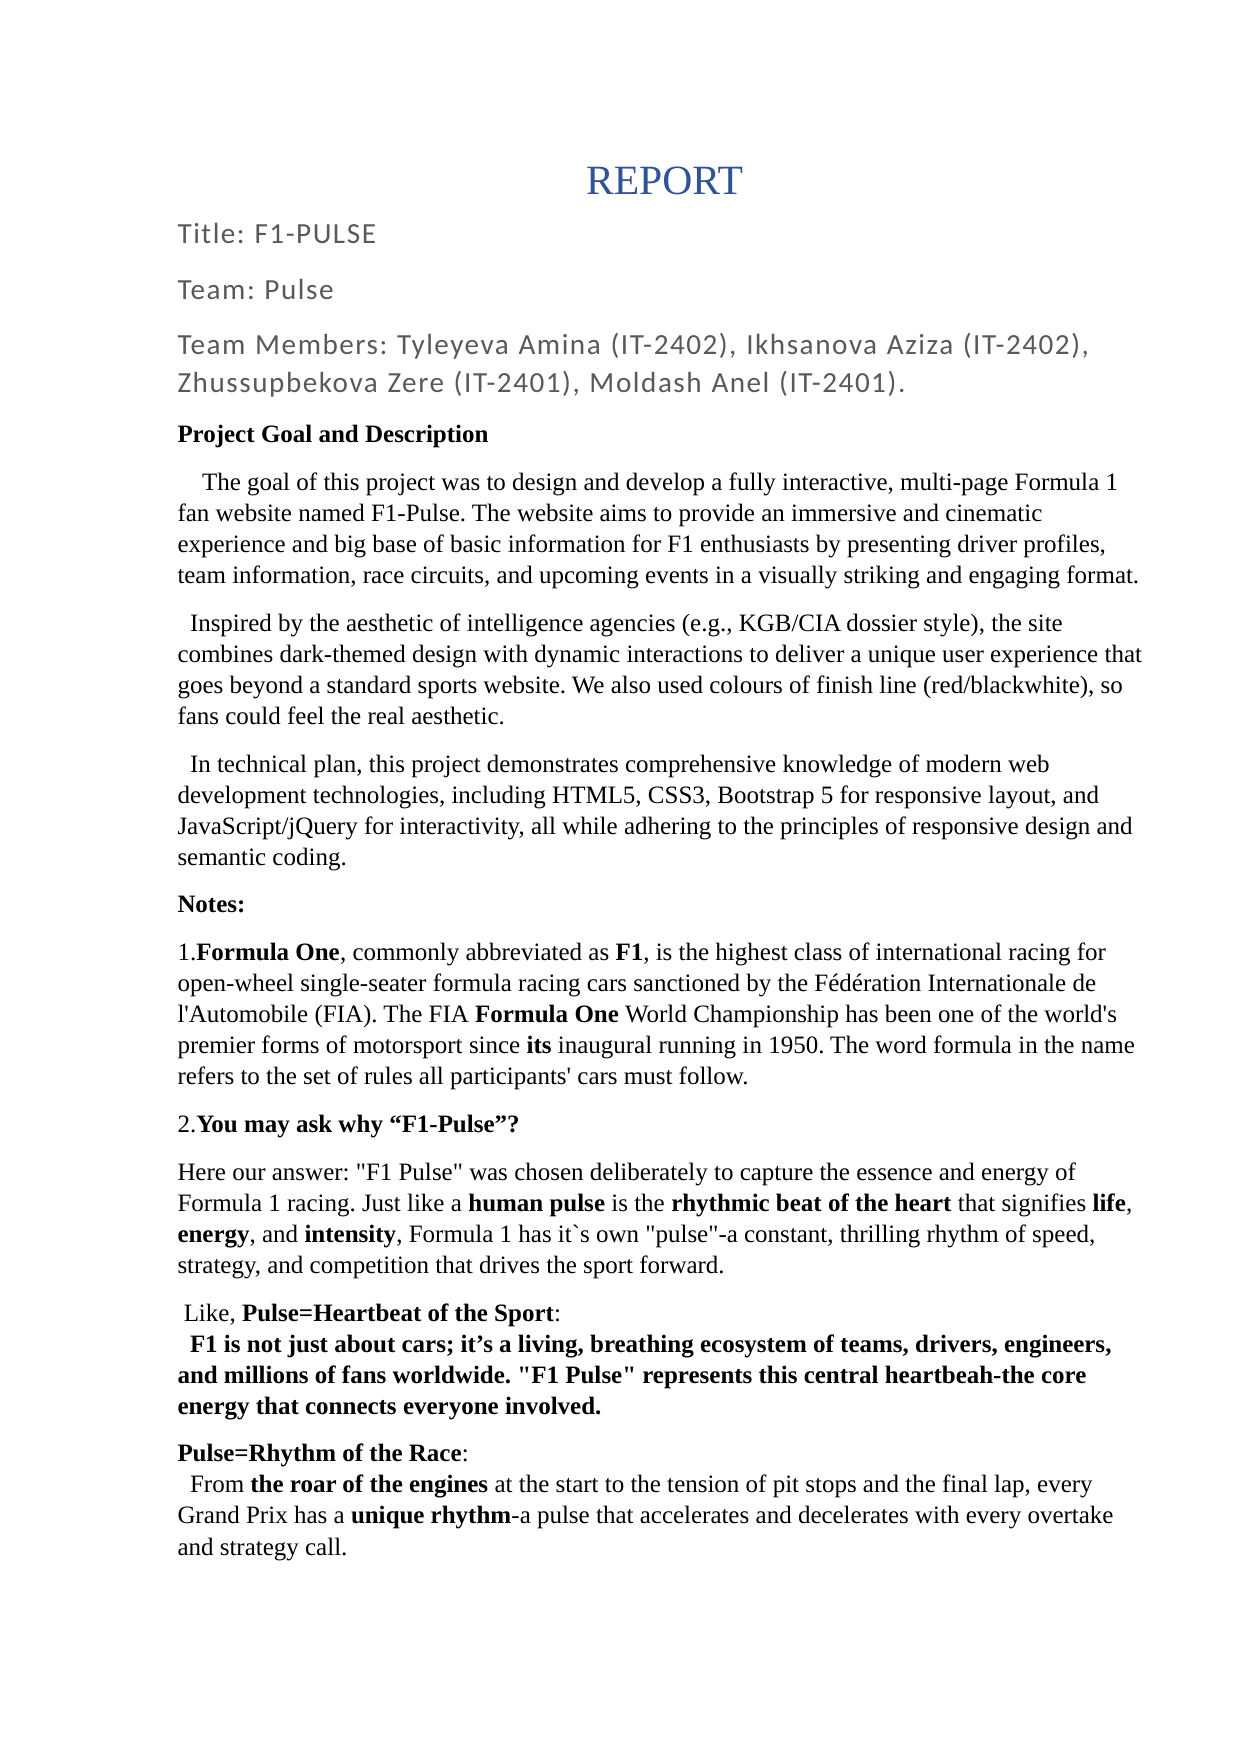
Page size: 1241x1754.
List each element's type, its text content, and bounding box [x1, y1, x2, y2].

text In technical plan, this project demonstrates comprehensive knowledge of modern web development technologies, including HTML5, CSS3, Bootstrap 5 for responsive layout, and JavaScript/jQuery for interactivity, all while adhering to the principles of responsive design and semantic coding. [177, 749, 1152, 871]
text Here our answer: "F1 Pulse" was chosen deliberately to capture the essence and energy of Formula 1 racing. Just like a human pulse is the rhythmic beat of the heart that signifies life, energy, and intensity, Formula 1 has it`s own "pulse"-a constant, thrilling rhythm of speed, strategy, and competition that drives the sport forward. [177, 1157, 1152, 1279]
subtitle Team Members: Tyleyeva Amina (IT-2402), Ikhsanova Aziza (IT-2402), Zhussupbekova Zere (IT-2401), Moldash Anel (IT-2401). [177, 326, 1152, 400]
text 2.You may ask why “F1-Pulse”? [177, 1109, 1152, 1138]
text Project Goal and Description [177, 419, 1152, 448]
text Like, Pulse=Heartbeat of the Sport: F1 is not just about cars; it’s a living, breathing ecosystem of teams, drivers, engineers, and millions of fans worldwide. "F1 Pulse" represents this central heartbeah-the core energy that connects everyone involved. [177, 1298, 1152, 1419]
text 1.Formula One, commonly abbreviated as F1, is the highest class of international racing for open-wheel single-seater formula racing cars sanctioned by the Fédération Internationale de l'Automobile (FIA). The FIA Formula One World Championship has been one of the world's premier forms of motorsport since its inaugural running in 1950. The word formula in the name refers to the set of rules all participants' cars must follow. [177, 937, 1152, 1090]
text Inspired by the aesthetic of intelligence agencies (e.g., KGB/CIA dossier style), the site combines dark-themed design with dynamic interactions to deliver a unique user experience that goes beyond a standard sports website. We also used colours of finish line (red/blackwhite), so fans could feel the real aesthetic. [177, 608, 1152, 730]
text Pulse=Rhythm of the Race: From the roar of the engines at the start to the tension of pit stops and the final lap, every Grand Prix has a unique rhythm-a pulse that accelerates and decelerates with every overtake and strategy call. [177, 1438, 1152, 1560]
text Notes: [177, 889, 1152, 918]
subtitle REPORT [177, 156, 1152, 203]
subtitle Title: F1-PULSE [177, 216, 1152, 251]
subtitle Team: Pulse [177, 271, 1152, 306]
text The goal of this project was to design and develop a fully interactive, multi-page Formula 1 fan website named F1-Pulse. The website aims to provide an immersive and cinematic experience and big base of basic information for F1 enthusiasts by presenting driver profiles, team information, race circuits, and upcoming events in a visually striking and engaging format. [177, 467, 1152, 589]
